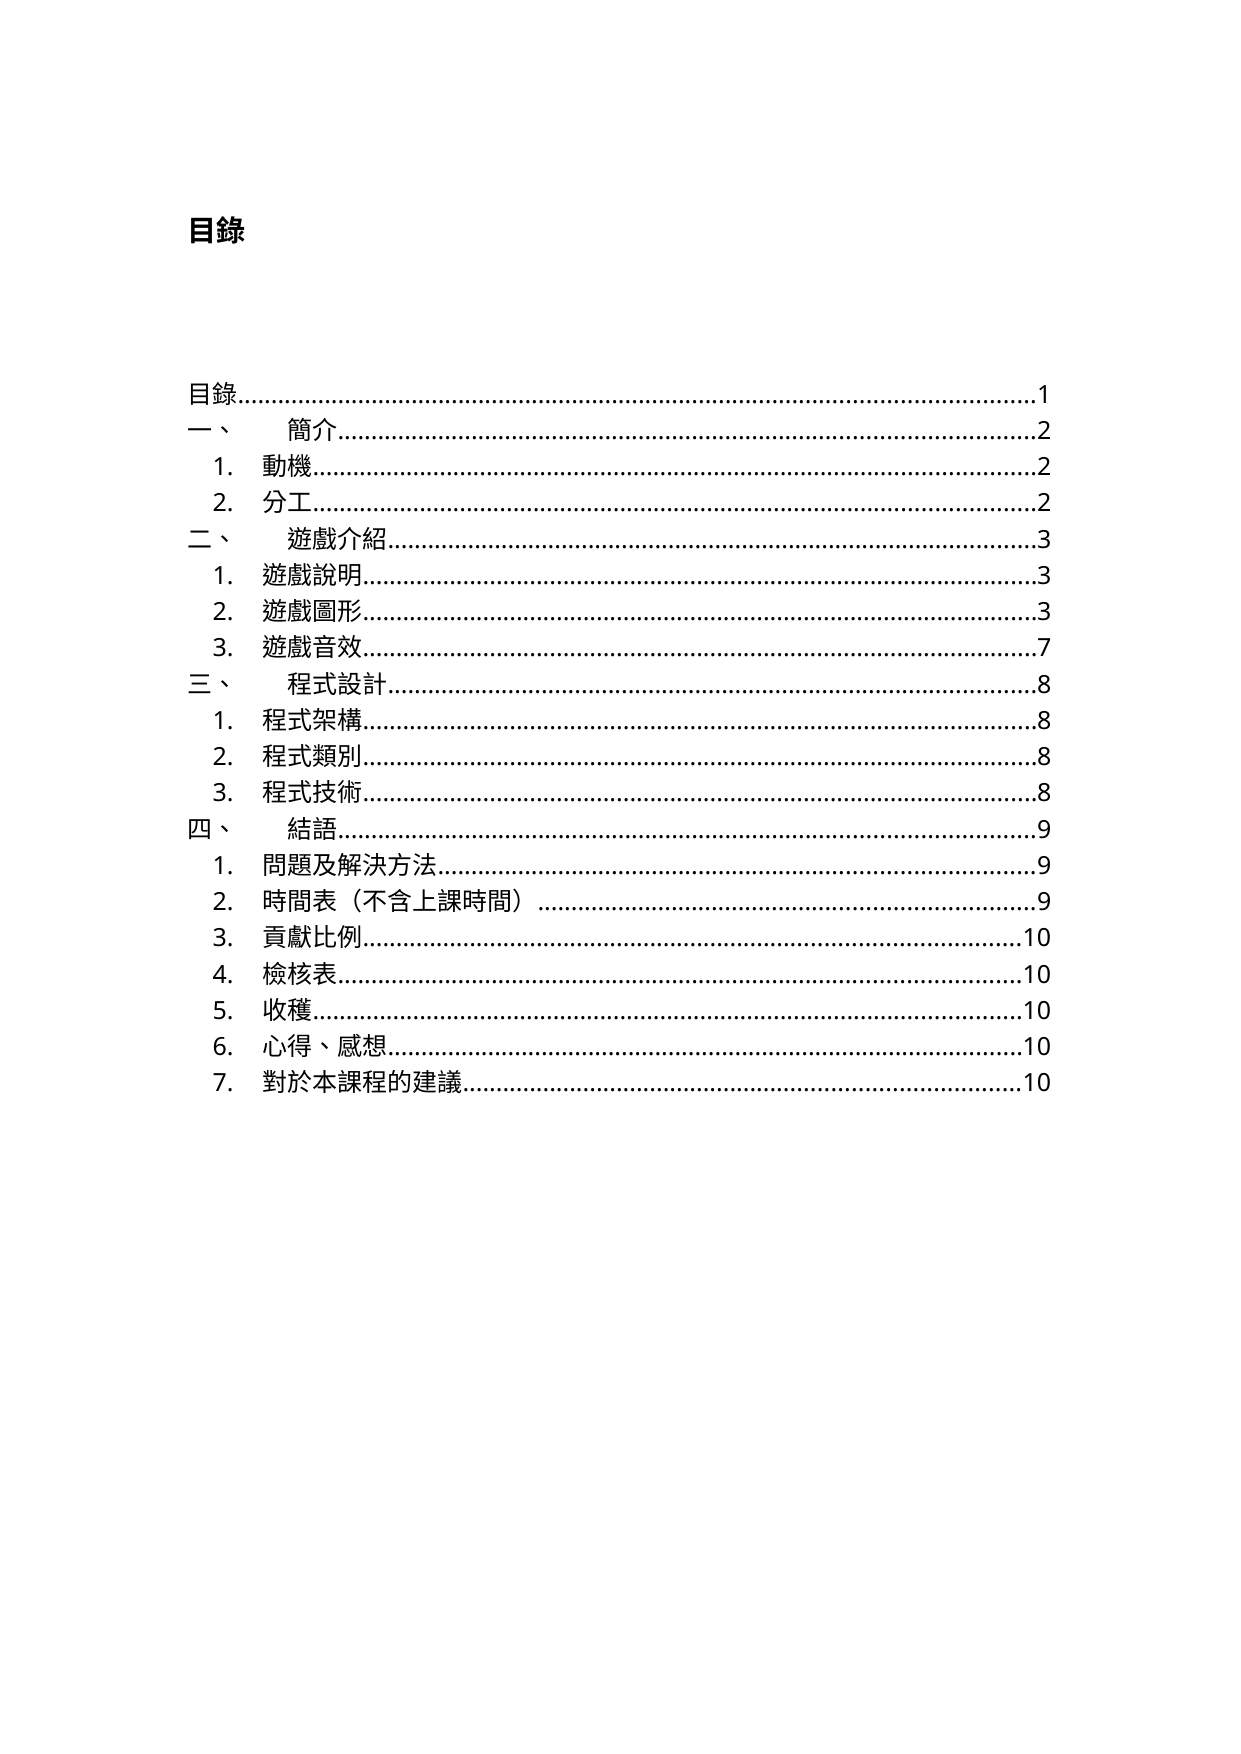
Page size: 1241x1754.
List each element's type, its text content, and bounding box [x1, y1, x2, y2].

text 1. 程式架構 8 [212, 700, 1053, 737]
text 四、 結語 9 [187, 809, 1053, 845]
text 1. 問題及解決方法 9 [212, 845, 1053, 882]
text 3. 貢獻比例 10 [212, 918, 1053, 954]
subtitle 目錄 [187, 187, 1053, 271]
text 2. 遊戲圖形 3 [212, 592, 1053, 628]
text 3. 程式技術 8 [212, 773, 1053, 809]
text 一、 簡介 2 [187, 410, 1053, 447]
text 5. 收穫 10 [212, 990, 1053, 1027]
text 三、 程式設計 8 [187, 664, 1053, 700]
text 2. 分工 2 [212, 483, 1053, 519]
text 7. 對於本課程的建議 10 [212, 1063, 1053, 1099]
text 1. 遊戲說明 3 [212, 555, 1053, 592]
text 目錄 1 [187, 374, 1053, 410]
text 3. 遊戲音效 7 [212, 628, 1053, 664]
text 6. 心得、感想 10 [212, 1027, 1053, 1063]
text 二、 遊戲介紹 3 [187, 519, 1053, 555]
text 1. 動機 2 [212, 447, 1053, 483]
text 4. 檢核表 10 [212, 954, 1053, 990]
text 2. 時間表（不含上課時間） 9 [212, 882, 1053, 918]
text 2. 程式類別 8 [212, 737, 1053, 773]
